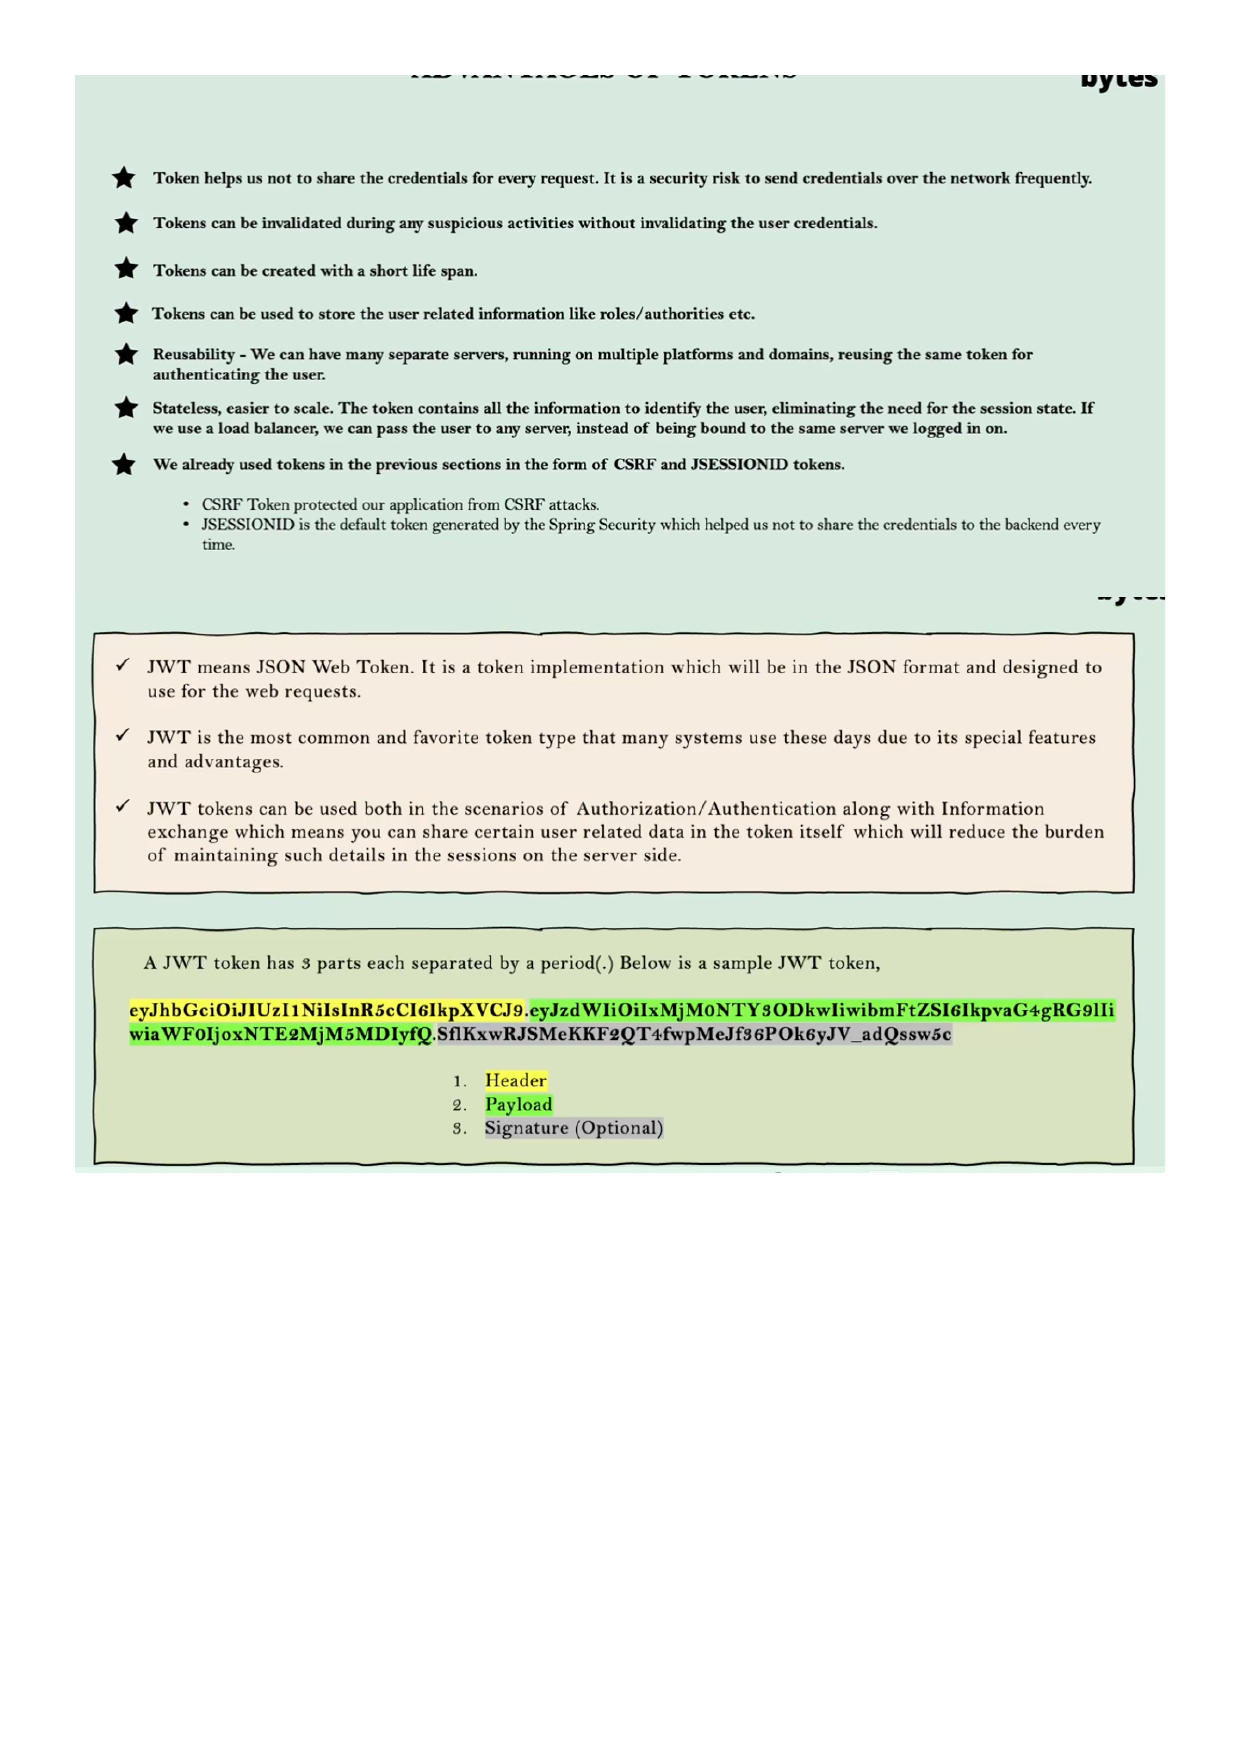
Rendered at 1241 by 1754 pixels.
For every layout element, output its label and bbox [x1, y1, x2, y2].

picture [75, 75, 1166, 1173]
